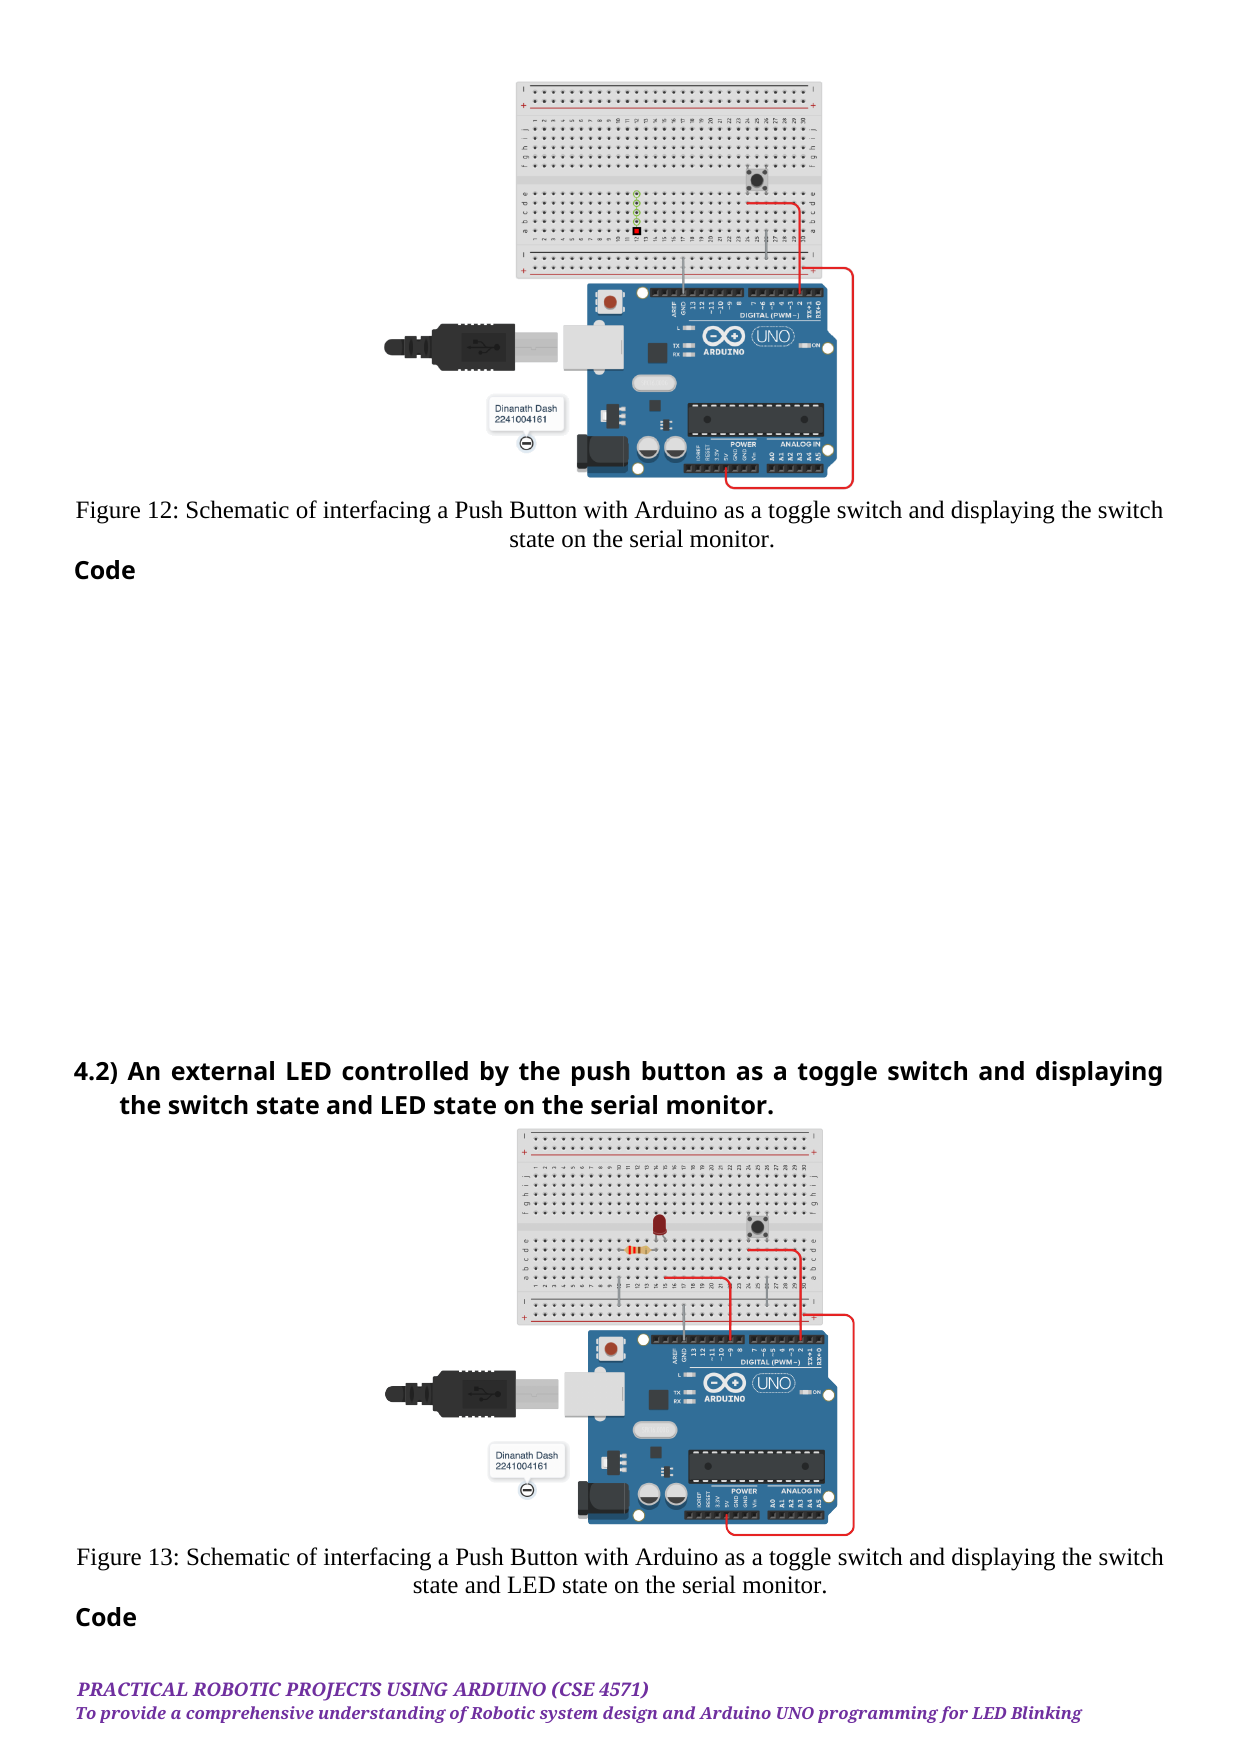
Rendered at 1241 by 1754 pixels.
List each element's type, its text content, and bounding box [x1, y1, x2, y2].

text Figure 13: Schematic of interfacing a Push Button with Arduino as a toggle switch and displaying the switch state and LED state on the serial monitor. [75, 1542, 1165, 1599]
picture [381, 1121, 859, 1542]
text Code [75, 1599, 1165, 1633]
subtitle 4.2) An external LED controlled by the push button as a toggle switch and displaying the switch state and LED state on the serial monitor. [74, 1053, 1165, 1122]
list Code [74, 552, 1165, 587]
picture [380, 75, 859, 495]
list Figure 12: Schematic of interfacing a Push Button with Arduino as a toggle switch and displaying the switch state on the serial monitor. [74, 495, 1165, 552]
